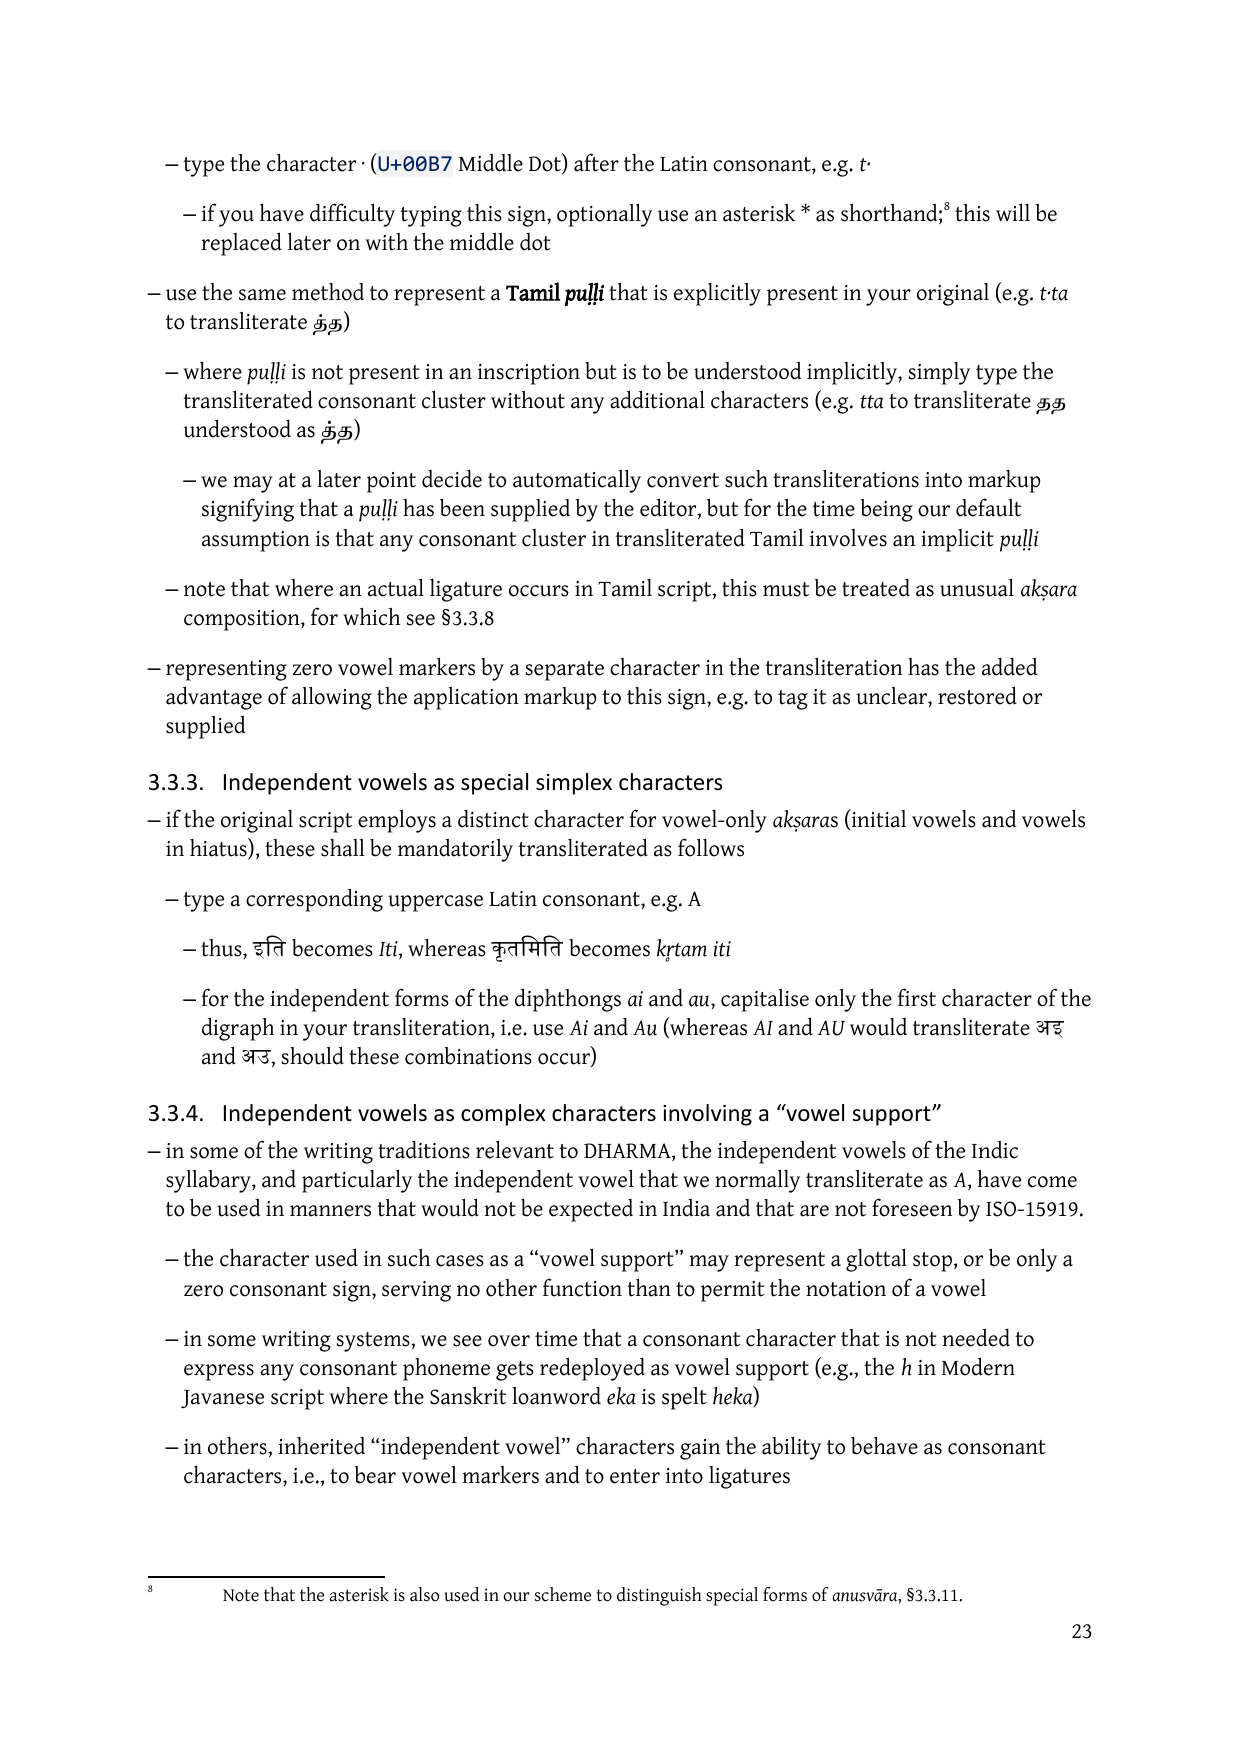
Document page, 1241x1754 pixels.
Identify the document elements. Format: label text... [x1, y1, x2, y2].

list type a corresponding uppercase Latin consonant, e.g. A [165, 883, 1092, 912]
list note that where an actual ligature occurs in Tamil script, this must be treated as unusual akṣara composition, for which see §3.3.8 [165, 573, 1092, 631]
list the character used in such cases as a “vowel support” may represent a glottal stop, or be only a zero consonant sign, serving no other function than to permit the notation of a vowel [165, 1243, 1092, 1302]
subtitle Independent vowels as complex characters involving a “vowel support” [148, 1091, 1092, 1129]
list if the original script employs a distinct character for vowel-only akṣaras (initial vowels and vowels in hiatus), these shall be mandatorily transliterated as follows [148, 804, 1092, 862]
list thus, इति becomes Iti, whereas कृतमिति becomes kr̥tam iti [183, 933, 1092, 962]
list in others, inherited “independent vowel” characters gain the ability to behave as consonant characters, i.e., to bear vowel markers and to enter into ligatures [165, 1431, 1092, 1489]
list type the character · (U+00B7 Middle Dot) after the Latin consonant, e.g. t· [165, 148, 1092, 177]
list where puḷḷi is not present in an inscription but is to be understood implicitly, simply type the transliterated consonant cluster without any additional characters (e.g. tta to transliterate தத understood as த்த) [165, 356, 1092, 443]
list for the independent forms of the diphthongs ai and au, capitalise only the first character of the digraph in your transliteration, i.e. use Ai and Au (whereas AI and AU would transliterate अइ and अउ, should these combinations occur) [183, 983, 1092, 1071]
list if you have difficulty typing this sign, optionally use an asterisk * as shorthand; this will be replaced later on with the middle dot [183, 198, 1092, 256]
list use the same method to represent a Tamil puḷḷi that is explicitly present in your original (e.g. t·ta to transliterate த்த) [148, 277, 1092, 335]
list in some of the writing traditions relevant to DHARMA, the independent vowels of the Indic syllabary, and particularly the independent vowel that we normally transliterate as A, have come to be used in manners that would not be expected in India and that are not foreseen by ISO-15919. [148, 1135, 1092, 1223]
list in some writing systems, we see over time that a consonant character that is not needed to express any consonant phoneme gets redeployed as vowel support (e.g., the h in Modern Javanese script where the Sanskrit loanword eka is spelt heka) [165, 1323, 1092, 1410]
list representing zero vowel markers by a separate character in the transliteration has the added advantage of allowing the application markup to this sign, e.g. to tag it as unclear, restored or supplied [148, 652, 1092, 739]
subtitle Independent vowels as special simplex characters [148, 760, 1092, 798]
list we may at a later point decide to automatically convert such transliterations into markup signifying that a puḷḷi has been supplied by the editor, but for the time being our default assumption is that any consonant cluster in transliterated Tamil involves an implicit puḷḷi [183, 464, 1092, 552]
